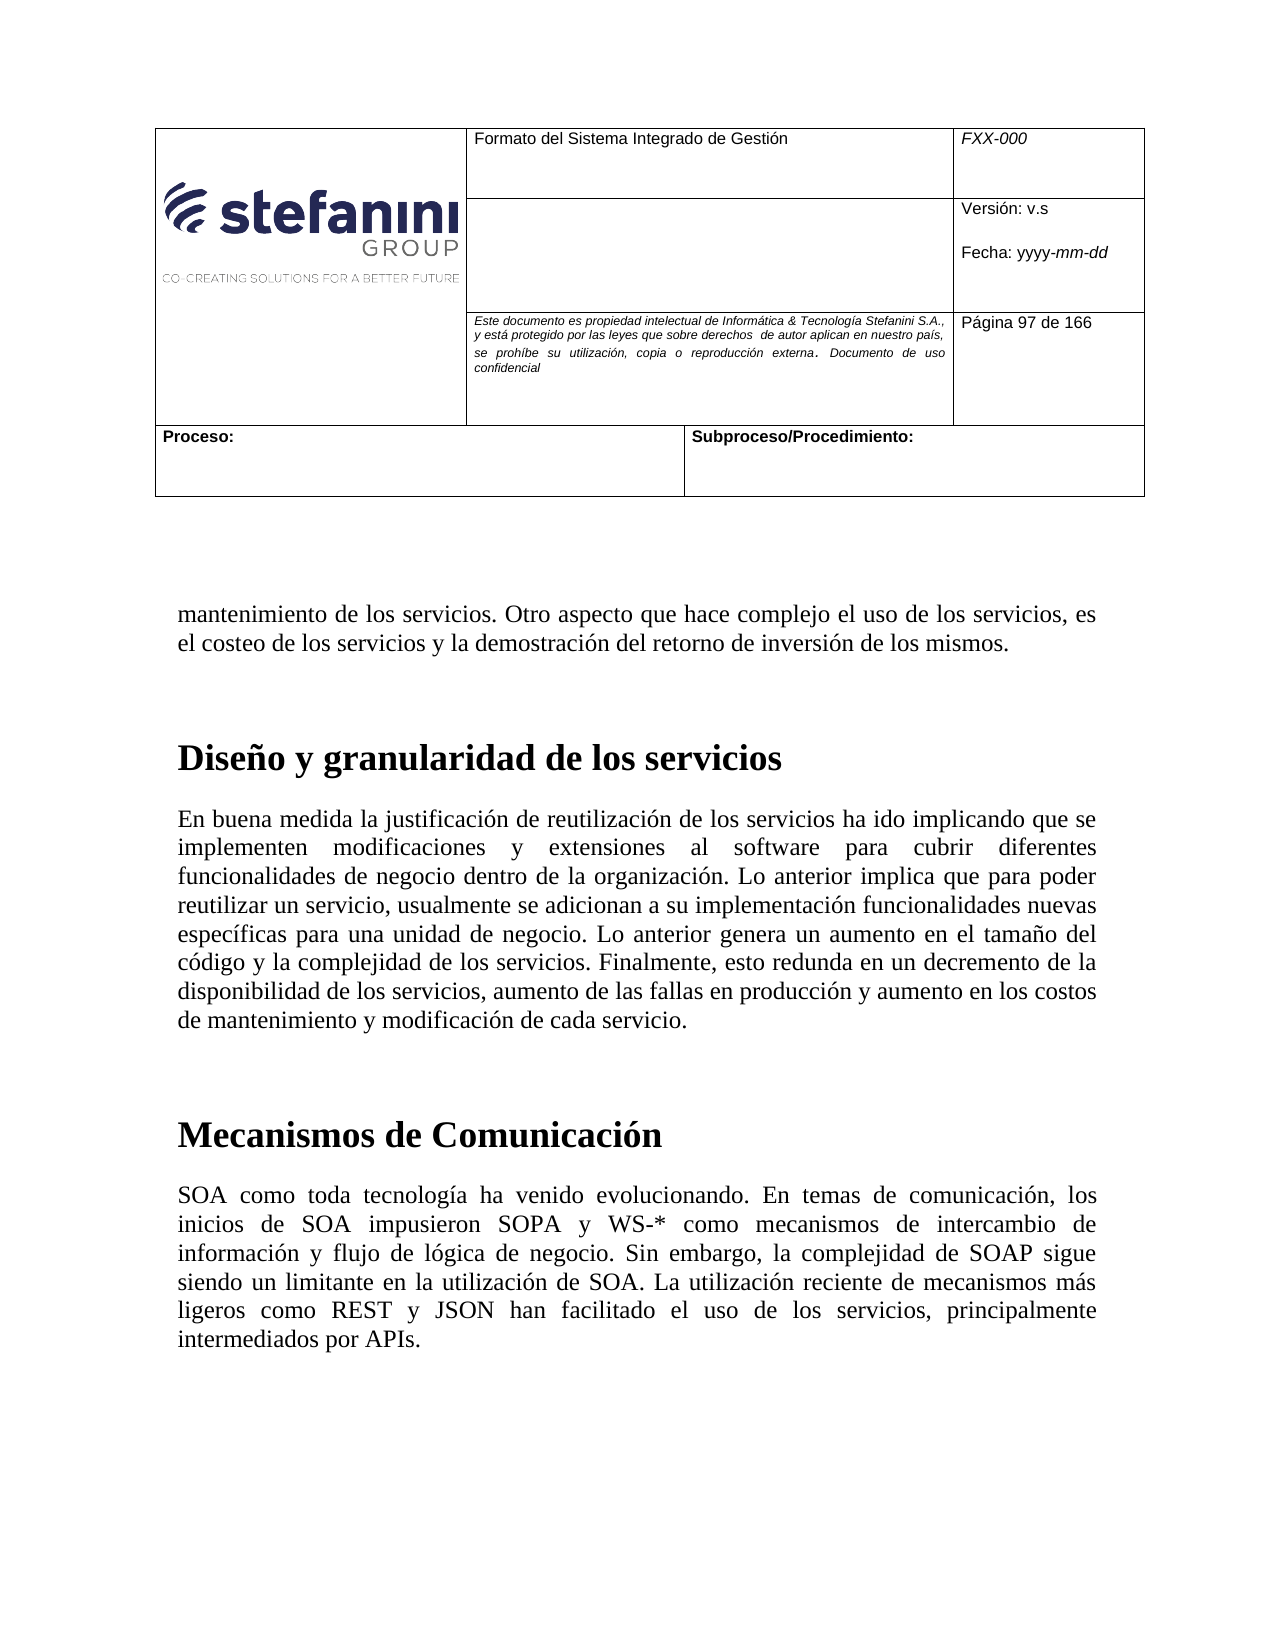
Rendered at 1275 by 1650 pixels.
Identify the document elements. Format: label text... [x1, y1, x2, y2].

picture [162, 182, 460, 286]
text SOA como toda tecnología ha venido evolucionando. En temas de comunicación, los inicios de SOA impusieron SOPA y WS-* como mecanismos de intercambio de información y flujo de lógica de negocio. Sin embargo, la complejidad de SOAP sigue siendo un limitante en la utilización de SOA. La utilización reciente de mecanismos más ligeros como REST y JSON han facilitado el uso de los servicios, principalmente intermediados por APIs. [177, 1181, 1098, 1353]
subtitle Mecanismos de Comunicación [177, 1112, 1098, 1156]
text En buena medida la justificación de reutilización de los servicios ha ido implicando que se implementen modificaciones y extensiones al software para cubrir diferentes funcionalidades de negocio dentro de la organización. Lo anterior implica que para poder reutilizar un servicio, usualmente se adicionan a su implementación funcionalidades nuevas específicas para una unidad de negocio. Lo anterior genera un aumento en el tamaño del código y la complejidad de los servicios. Finalmente, esto redunda en un decremento de la disponibilidad de los servicios, aumento de las fallas en producción y aumento en los costos de mantenimiento y modificación de cada servicio. [177, 804, 1098, 1034]
text En la actualidad, vemos que varias de las premisas se cumplieron, pero otras no han podido realmente implementarse. En primer lugar, la construcción de servicios ha presentado un reto en cuanto al diseño y granularidad de los servicios, los mecanismos de despliegue y comunicación de servicios y su relación con las arquitecturas monolíticas y la evolución y mantenimiento de los servicios. Otro aspecto que hace complejo el uso de los servicios, es el costeo de los servicios y la demostración del retorno de inversión de los mismos. [177, 599, 1098, 657]
subtitle Diseño y granularidad de los servicios [177, 736, 1098, 779]
